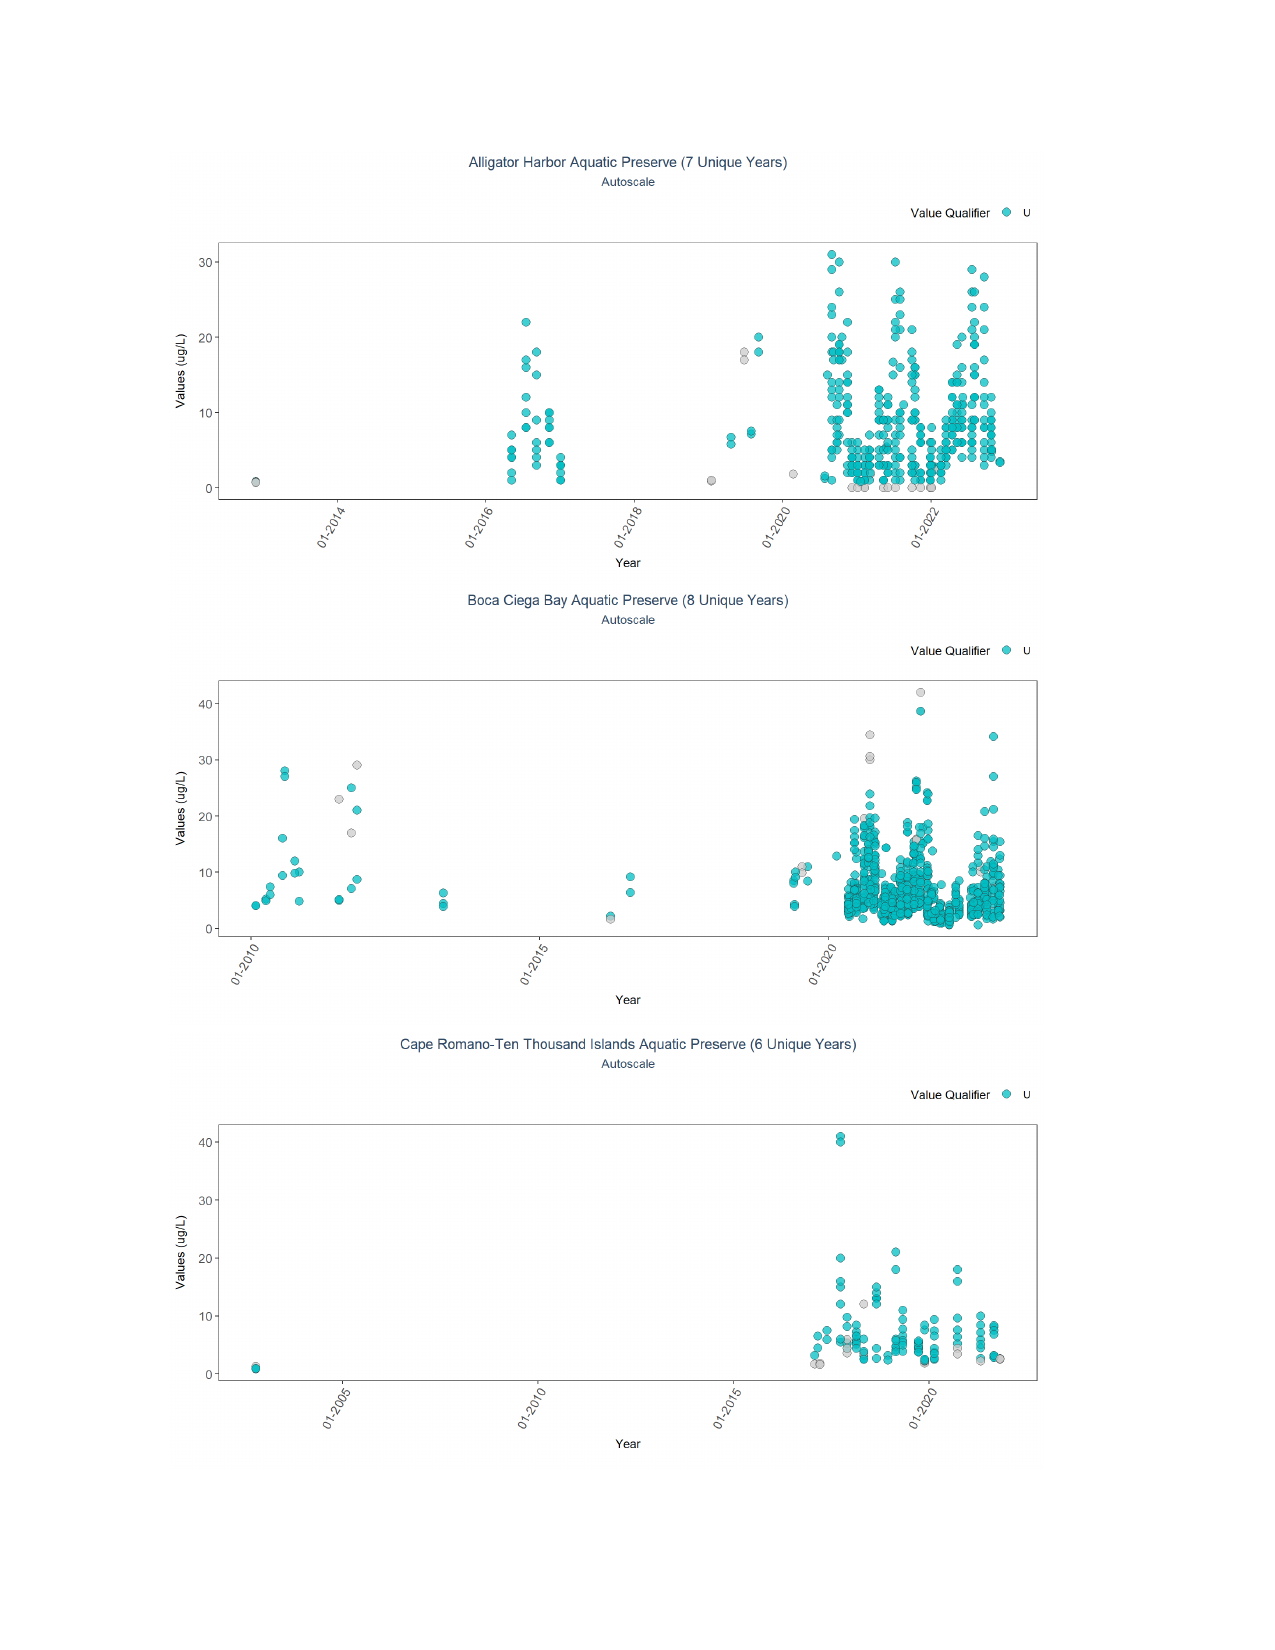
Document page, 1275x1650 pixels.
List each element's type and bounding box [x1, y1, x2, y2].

picture [168, 1031, 1044, 1469]
picture [168, 150, 1044, 1025]
